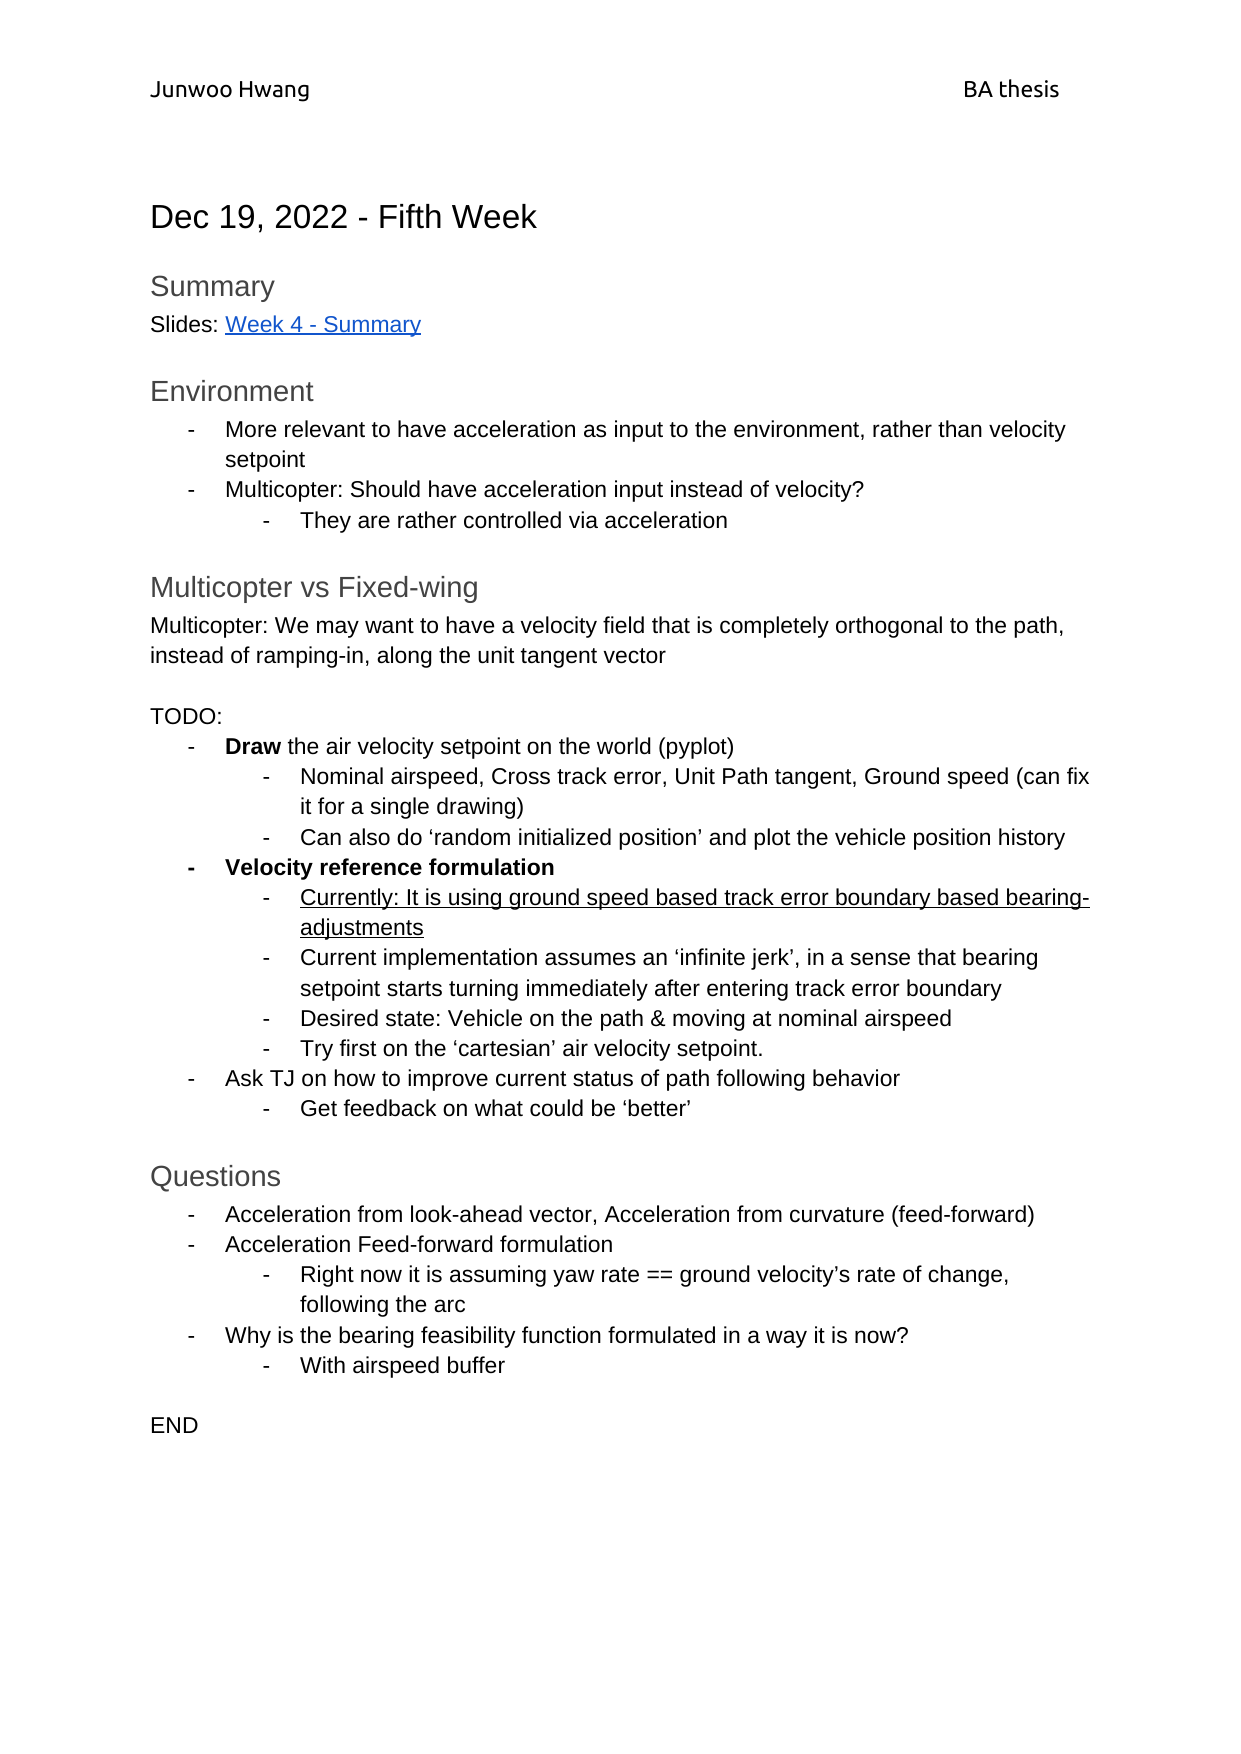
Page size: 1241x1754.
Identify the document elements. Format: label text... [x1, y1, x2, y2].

list Try first on the ‘cartesian’ air velocity setpoint. [262, 1035, 1090, 1061]
text Slides: Week 4 - Summary [150, 311, 1090, 337]
subtitle Environment [150, 374, 1090, 408]
list Velocity reference formulation [187, 854, 1090, 880]
list They are rather controlled via acceleration [262, 507, 1090, 533]
list Right now it is assuming yaw rate == ground velocity’s rate of change, following the arc [262, 1261, 1090, 1318]
subtitle Multicopter vs Fixed-wing [150, 570, 1090, 604]
text Multicopter: We may want to have a velocity field that is completely orthogonal to the path, instead of ramping-in, along the unit tangent vector [150, 612, 1090, 668]
list Desired state: Vehicle on the path & moving at nominal airspeed [262, 1005, 1090, 1031]
list Current implementation assumes an ‘infinite jerk’, in a sense that bearing setpoint starts turning immediately after entering track error boundary [262, 944, 1090, 1001]
list Acceleration from look-ahead vector, Acceleration from curvature (feed-forward) [187, 1201, 1090, 1227]
list Draw the air velocity setpoint on the world (pyplot) [187, 733, 1090, 759]
subtitle Dec 19, 2022 - Fifth Week [150, 197, 1090, 235]
list Nominal airspeed, Cross track error, Unit Path tangent, Ground speed (can fix it for a single drawing) [262, 763, 1090, 819]
list More relevant to have acceleration as input to the environment, rather than velocity setpoint [187, 416, 1090, 472]
text END [150, 1412, 1090, 1438]
list Can also do ‘random initialized position’ and plot the vehicle position history [262, 823, 1090, 850]
list Currently: It is using ground speed based track error boundary based bearing-adjustments [262, 884, 1090, 940]
subtitle Summary [150, 269, 1090, 302]
text TODO: [150, 703, 1090, 729]
list Get feedback on what could be ‘better’ [262, 1095, 1090, 1122]
subtitle Questions [150, 1159, 1090, 1192]
list With airspeed buffer [262, 1352, 1090, 1378]
list Ask TJ on how to improve current status of path following behavior [187, 1065, 1090, 1091]
list Acceleration Feed-forward formulation [187, 1231, 1090, 1257]
list Why is the bearing feasibility function formulated in a way it is now? [187, 1322, 1090, 1348]
list Multicopter: Should have acceleration input instead of velocity? [187, 476, 1090, 503]
